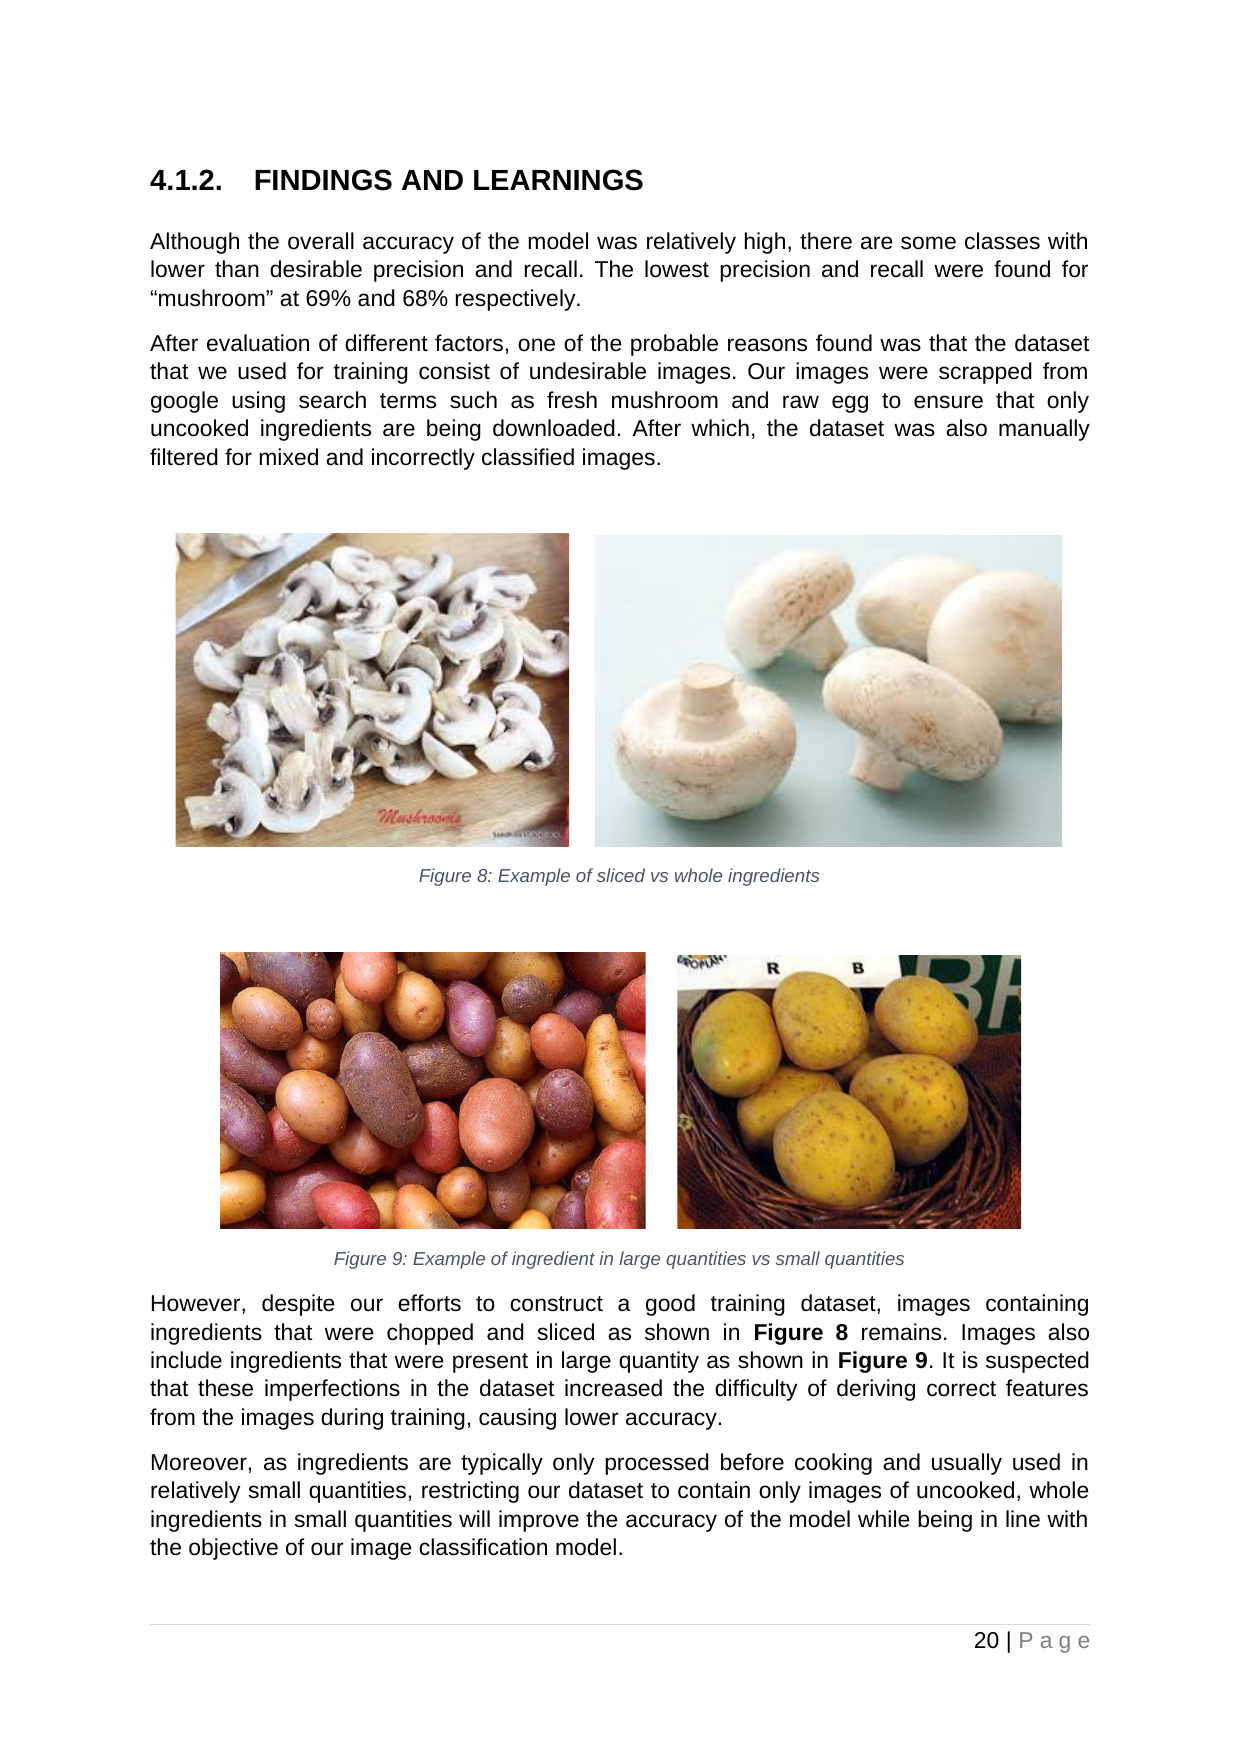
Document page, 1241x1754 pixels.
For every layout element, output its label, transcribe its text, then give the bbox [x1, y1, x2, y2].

text Figure 9: Example of ingredient in large quantities vs small quantities [150, 1248, 1090, 1269]
text Although the overall accuracy of the model was relatively high, there are some classes with lower than desirable precision and recall. The lowest precision and recall were found for “mushroom” at 69% and 68% respectively. [150, 228, 1090, 311]
text However, despite our efforts to construct a good training dataset, images containing ingredients that were chopped and sliced as shown in Figure 8 remains. Images also include ingredients that were present in large quantity as shown in Figure 9. It is suspected that these imperfections in the dataset increased the difficulty of deriving correct features from the images during training, causing lower accuracy. [150, 1290, 1090, 1430]
picture [220, 952, 646, 1229]
text Figure 8: Example of sliced vs whole ingredients [150, 865, 1090, 887]
text Moreover, as ingredients are typically only processed before cooking and usually used in relatively small quantities, restricting our dataset to contain only images of uncooked, whole ingredients in small quantities will improve the accuracy of the model while being in line with the objective of our image classification model. [150, 1449, 1090, 1561]
picture [594, 535, 1063, 847]
text After evaluation of different factors, one of the probable reasons found was that the dataset that we used for training consist of undesirable images. Our images were scrapped from google using search terms such as fresh mushroom and raw egg to ensure that only uncooked ingredients are being downloaded. After which, the dataset was also manually filtered for mixed and incorrectly classified images. [150, 330, 1090, 470]
list Findings and learnings [150, 162, 1090, 196]
picture [677, 955, 1022, 1229]
picture [175, 533, 570, 847]
